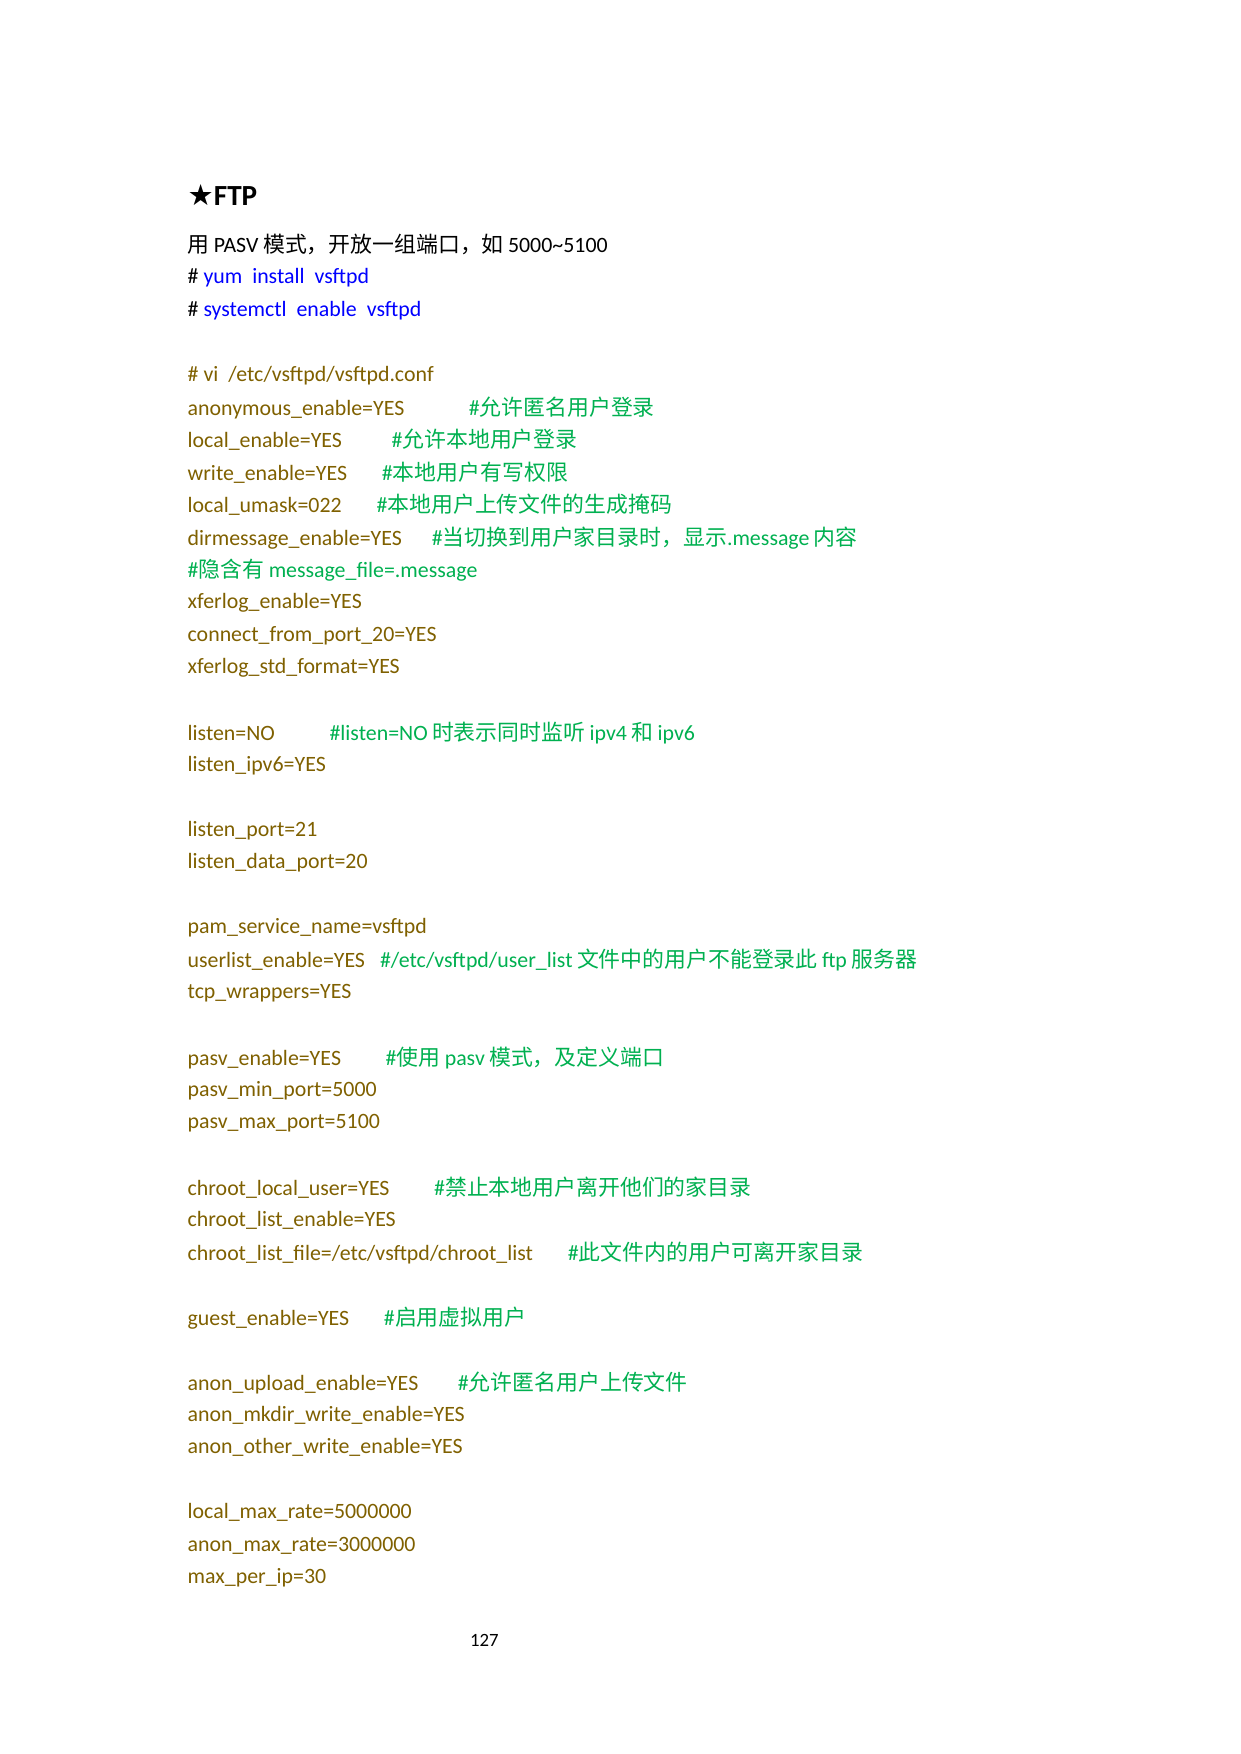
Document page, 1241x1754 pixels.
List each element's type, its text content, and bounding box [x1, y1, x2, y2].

text dirmessage_enable=YES #当切换到用户家目录时，显示.message内容 [187, 519, 1053, 552]
text anon_mkdir_write_enable=YES [187, 1397, 1053, 1429]
text chroot_list_file=/etc/vsftpd/chroot_list #此文件内的用户可离开家目录 [187, 1234, 1053, 1267]
text # vi /etc/vsftpd/vsftpd.conf [187, 357, 1053, 389]
text local_umask=022 #本地用户上传文件的生成掩码 [187, 487, 1053, 519]
text pasv_min_port=5000 [187, 1072, 1053, 1104]
text xferlog_std_format=YES [187, 649, 1053, 682]
text anon_max_rate=3000000 [187, 1527, 1053, 1559]
text listen_data_port=20 [187, 844, 1053, 877]
text chroot_list_enable=YES [187, 1202, 1053, 1234]
text pam_service_name=vsftpd [187, 909, 1053, 942]
text #隐含有message_file=.message [187, 552, 1053, 584]
text listen_ipv6=YES [187, 747, 1053, 779]
text pasv_max_port=5100 [187, 1104, 1053, 1137]
text local_max_rate=5000000 [187, 1494, 1053, 1527]
text userlist_enable=YES #/etc/vsftpd/user_list文件中的用户不能登录此ftp服务器 [187, 942, 1053, 974]
text max_per_ip=30 [187, 1559, 1053, 1592]
text local_enable=YES #允许本地用户登录 [187, 422, 1053, 454]
text guest_enable=YES #启用虚拟用户 [187, 1299, 1053, 1332]
text xferlog_enable=YES [187, 584, 1053, 617]
text listen_port=21 [187, 812, 1053, 844]
text chroot_local_user=YES #禁止本地用户离开他们的家目录 [187, 1169, 1053, 1202]
text tcp_wrappers=YES [187, 974, 1053, 1007]
text # yum install vsftpd [187, 259, 1053, 292]
text anon_upload_enable=YES #允许匿名用户上传文件 [187, 1364, 1053, 1397]
text anonymous_enable=YES #允许匿名用户登录 [187, 389, 1053, 422]
text listen=NO #listen=NO时表示同时监听ipv4和ipv6 [187, 714, 1053, 747]
text ★FTP [187, 162, 1053, 227]
text write_enable=YES #本地用户有写权限 [187, 454, 1053, 487]
text connect_from_port_20=YES [187, 617, 1053, 649]
text # systemctl enable vsftpd [187, 292, 1053, 324]
text anon_other_write_enable=YES [187, 1429, 1053, 1462]
text pasv_enable=YES #使用pasv模式，及定义端口 [187, 1039, 1053, 1072]
text 用PASV模式，开放一组端口，如5000~5100 [187, 227, 1053, 259]
